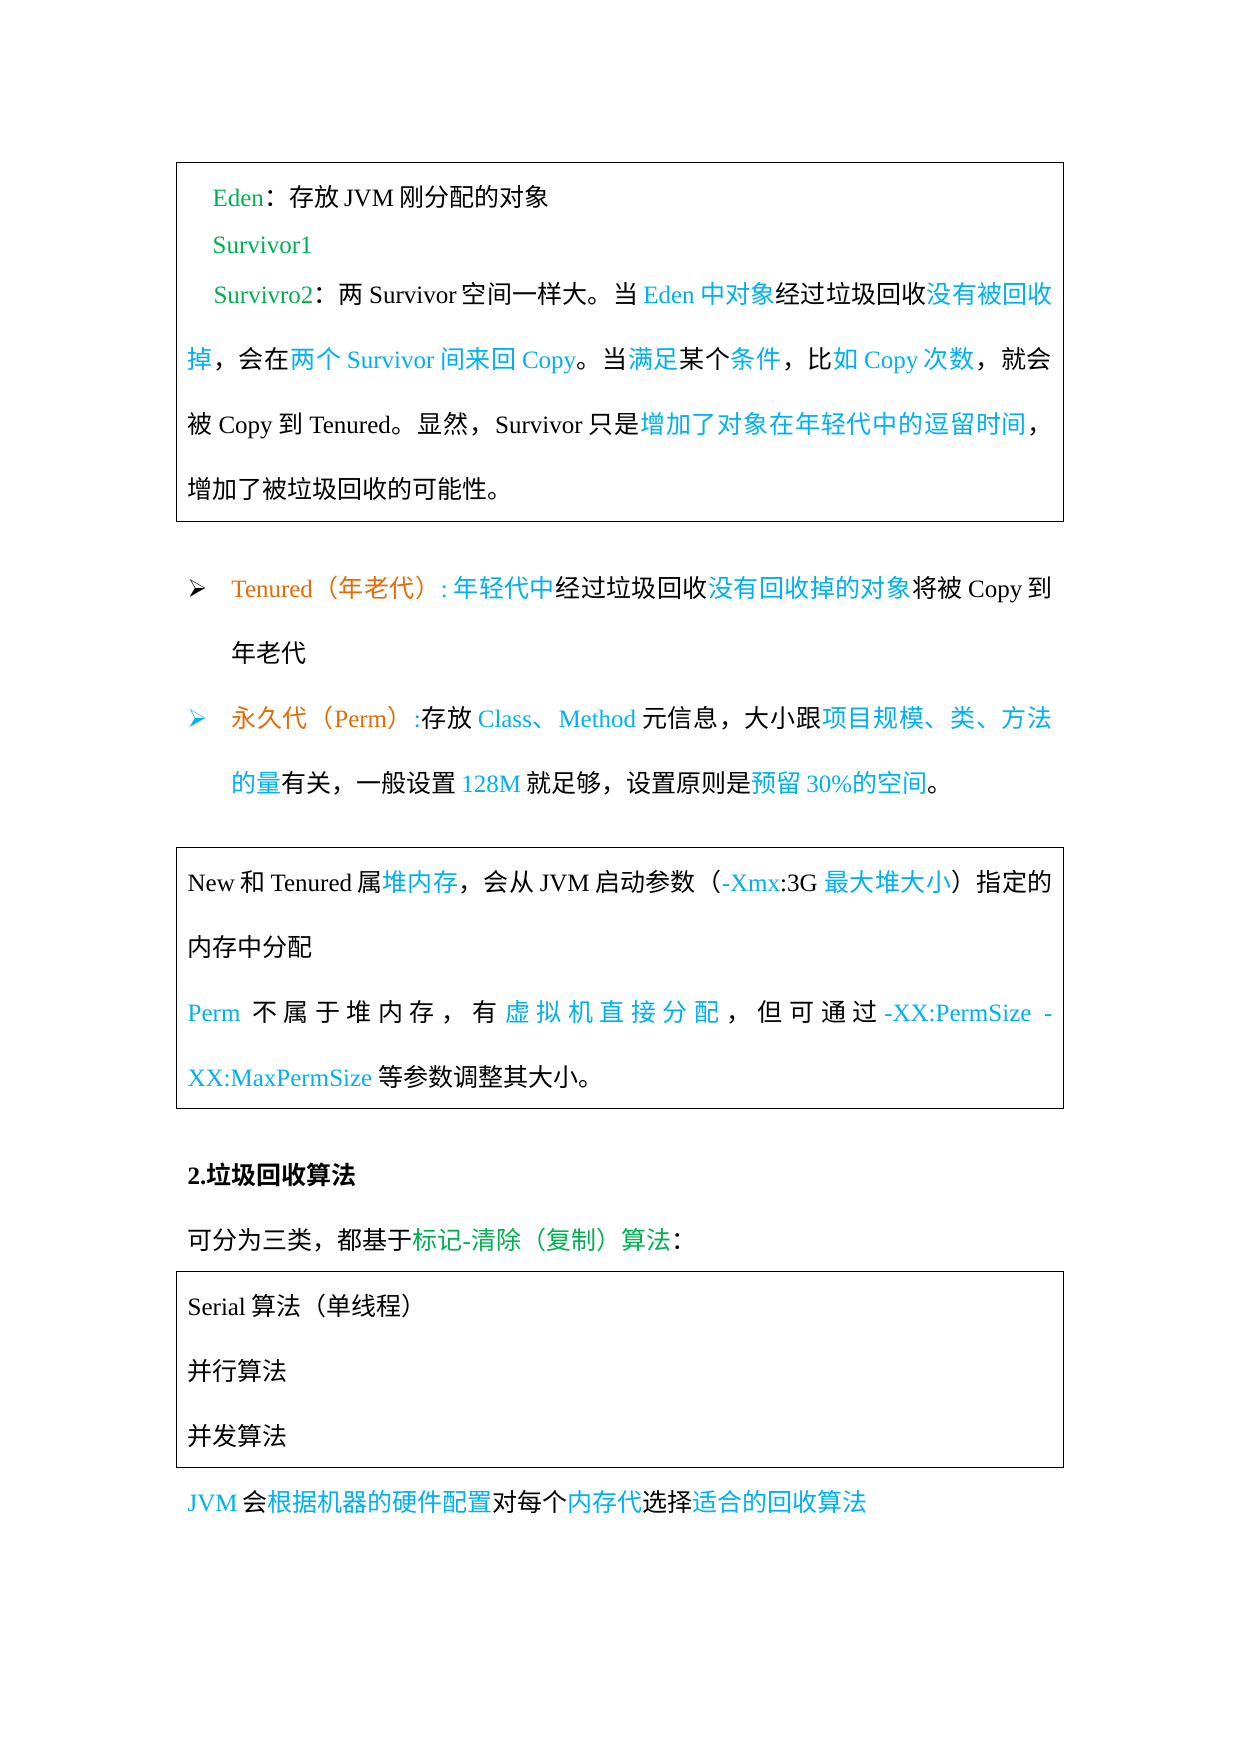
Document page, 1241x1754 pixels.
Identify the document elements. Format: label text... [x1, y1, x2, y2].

text 可分为三类，都基于标记-清除（复制）算法： [187, 1206, 1053, 1271]
text JVM会根据机器的硬件配置对每个内存代选择适合的回收算法 [187, 1468, 1053, 1533]
picture [652, 418, 660, 424]
list Tenured（年老代）: 年轻代中经过垃圾回收没有回收掉的对象将被Copy到年老代 [187, 554, 1053, 684]
list 永久代（Perm）:存放Class、Method元信息，大小跟项目规模、类、方法的量有关，一般设置128M就足够，设置原则是预留30%的空间。 [187, 684, 1053, 814]
table_header Serial算法（单线程） 并行算法 并发算法 [177, 1272, 1063, 1467]
picture [189, 709, 202, 717]
table_header New和Tenured属堆内存，会从JVM启动参数（-Xmx:3G 最大堆大小）指定的内存中分配 Perm不属于堆内存，有虚拟机直接分配，但可通过-XX:PermSize -XX:MaxPermSize 等参数调整其大小。 [177, 848, 1063, 1108]
text 2.垃圾回收算法 [187, 1141, 1053, 1206]
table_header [177, 163, 1063, 521]
